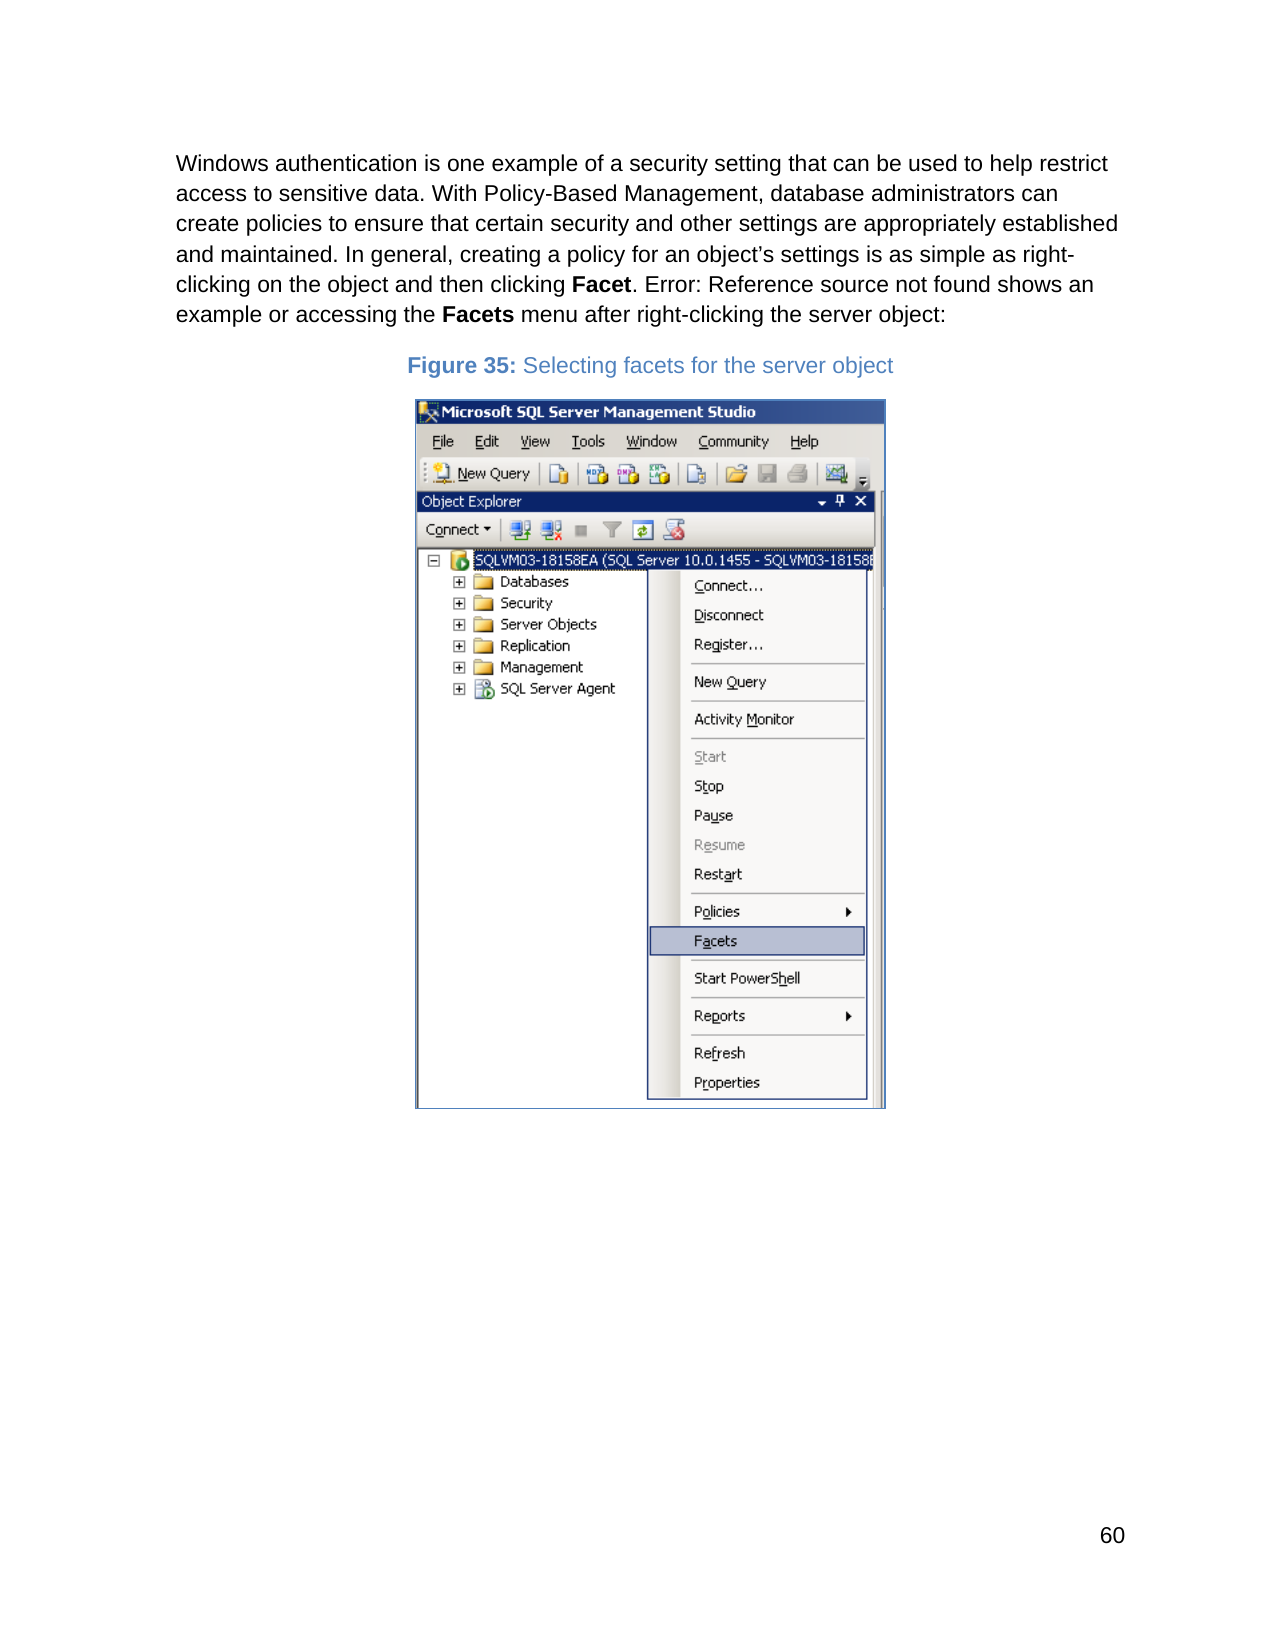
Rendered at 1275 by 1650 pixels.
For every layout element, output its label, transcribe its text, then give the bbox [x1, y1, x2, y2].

picture [416, 401, 884, 1108]
text Figure 35: Selecting facets for the server object [176, 352, 1125, 378]
